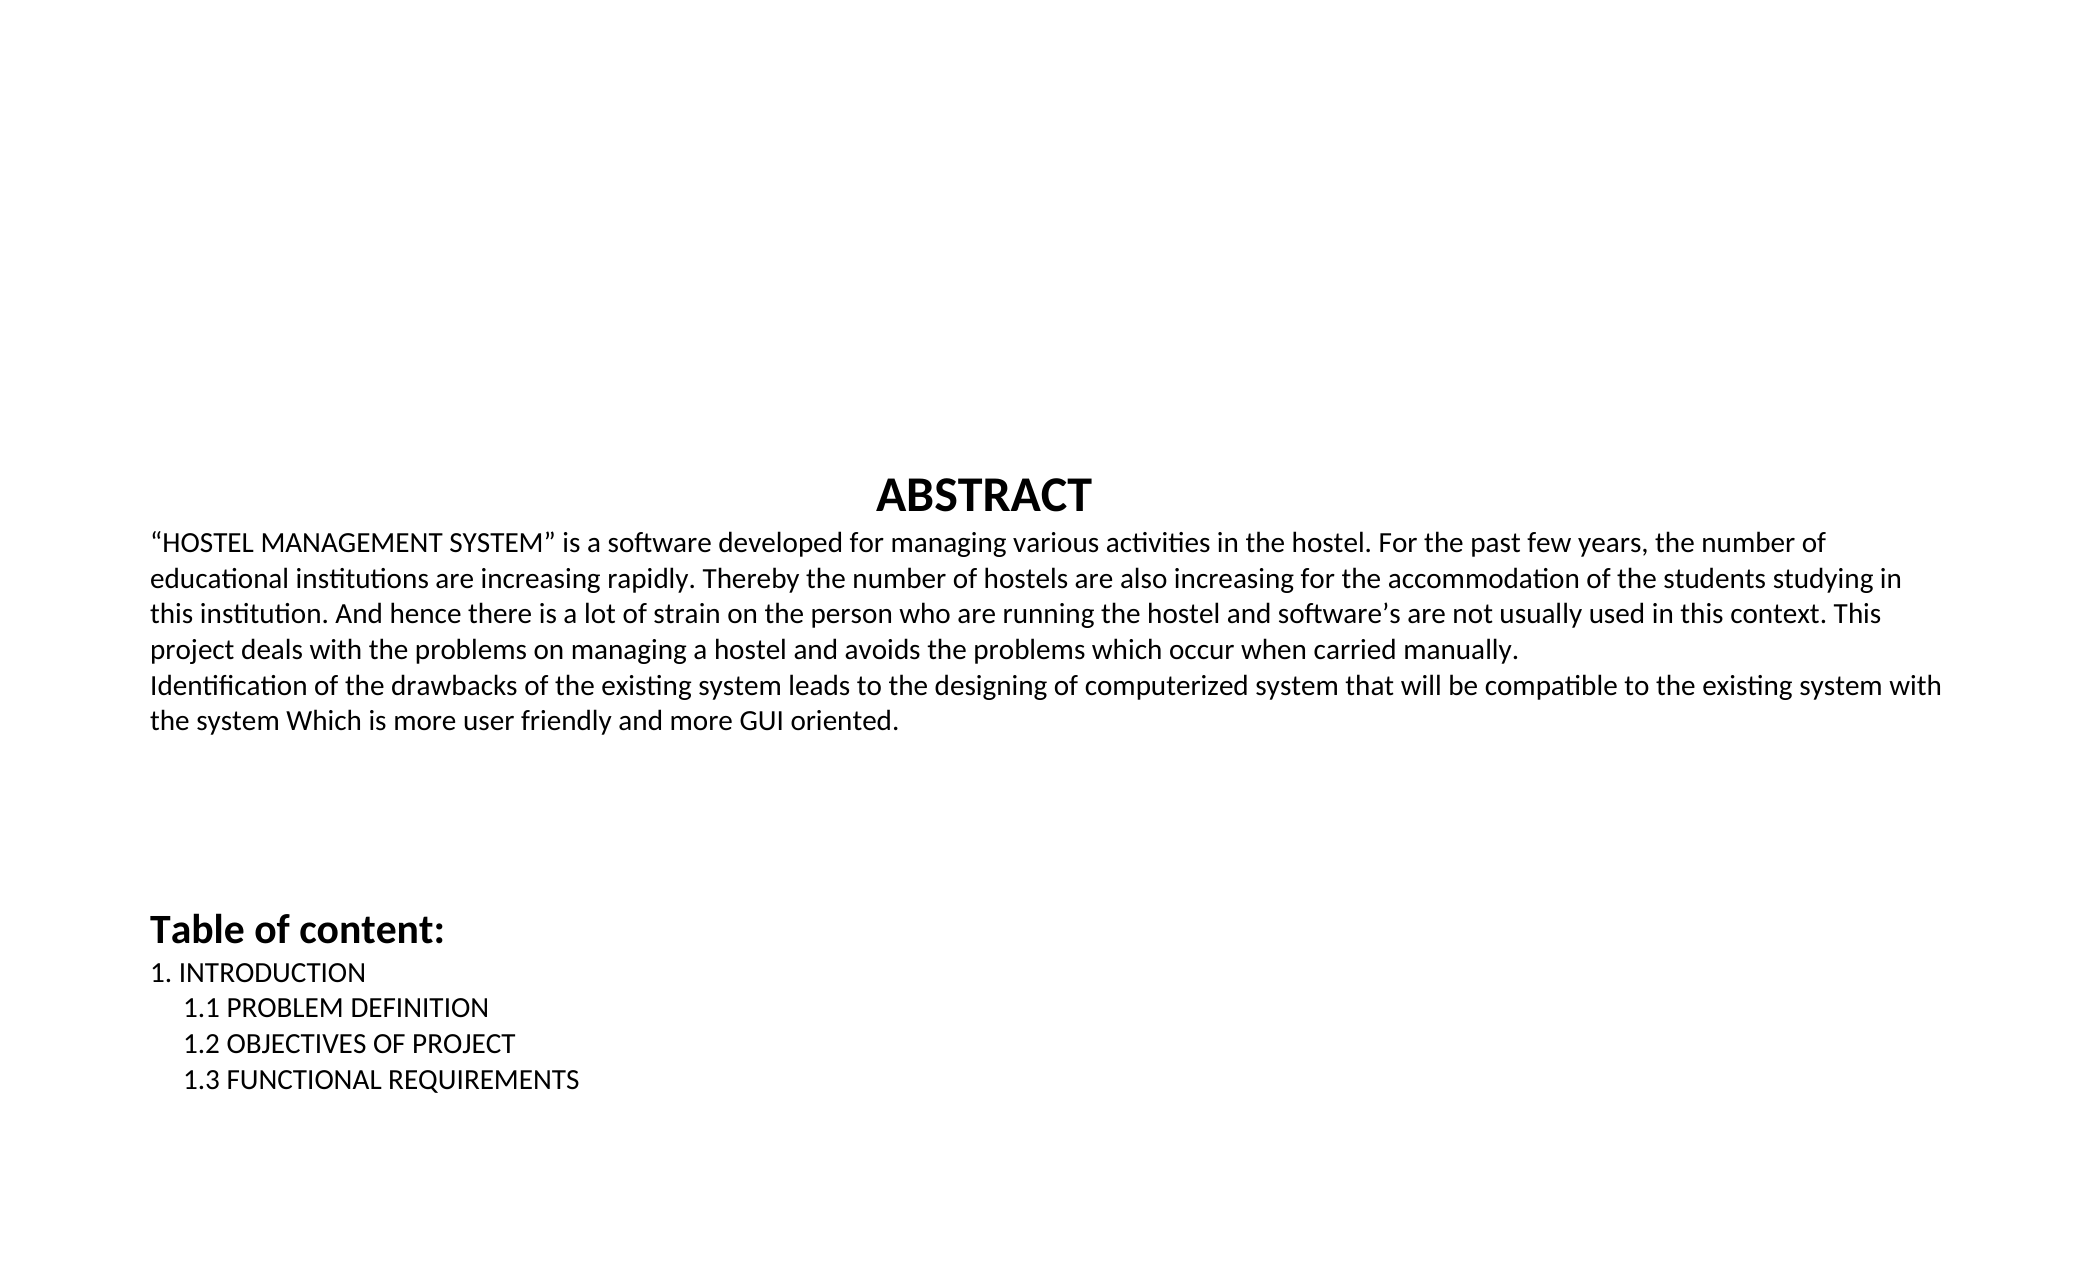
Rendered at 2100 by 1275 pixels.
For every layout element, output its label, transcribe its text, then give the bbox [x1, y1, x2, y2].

text 1. INTRODUCTION [150, 954, 1950, 989]
text 1.1 PROBLEM DEFINITION [150, 989, 1950, 1025]
text 1.2 OBJECTIVES OF PROJECT [150, 1025, 1950, 1061]
text Identification of the drawbacks of the existing system leads to the designing of computerized system that will be compatible to the existing system with the system Which is more user friendly and more GUI oriented. [150, 667, 1950, 738]
text 1.3 FUNCTIONAL REQUIREMENTS [150, 1061, 1950, 1096]
text ABSTRACT [150, 463, 1950, 524]
text “HOSTEL MANAGEMENT SYSTEM” is a software developed for managing various activities in the hostel. For the past few years, the number of educational institutions are increasing rapidly. Thereby the number of hostels are also increasing for the accommodation of the students studying in this institution. And hence there is a lot of strain on the person who are running the hostel and software’s are not usually used in this context. This project deals with the problems on managing a hostel and avoids the problems which occur when carried manually. [150, 524, 1950, 667]
text Table of content: [150, 903, 1950, 954]
